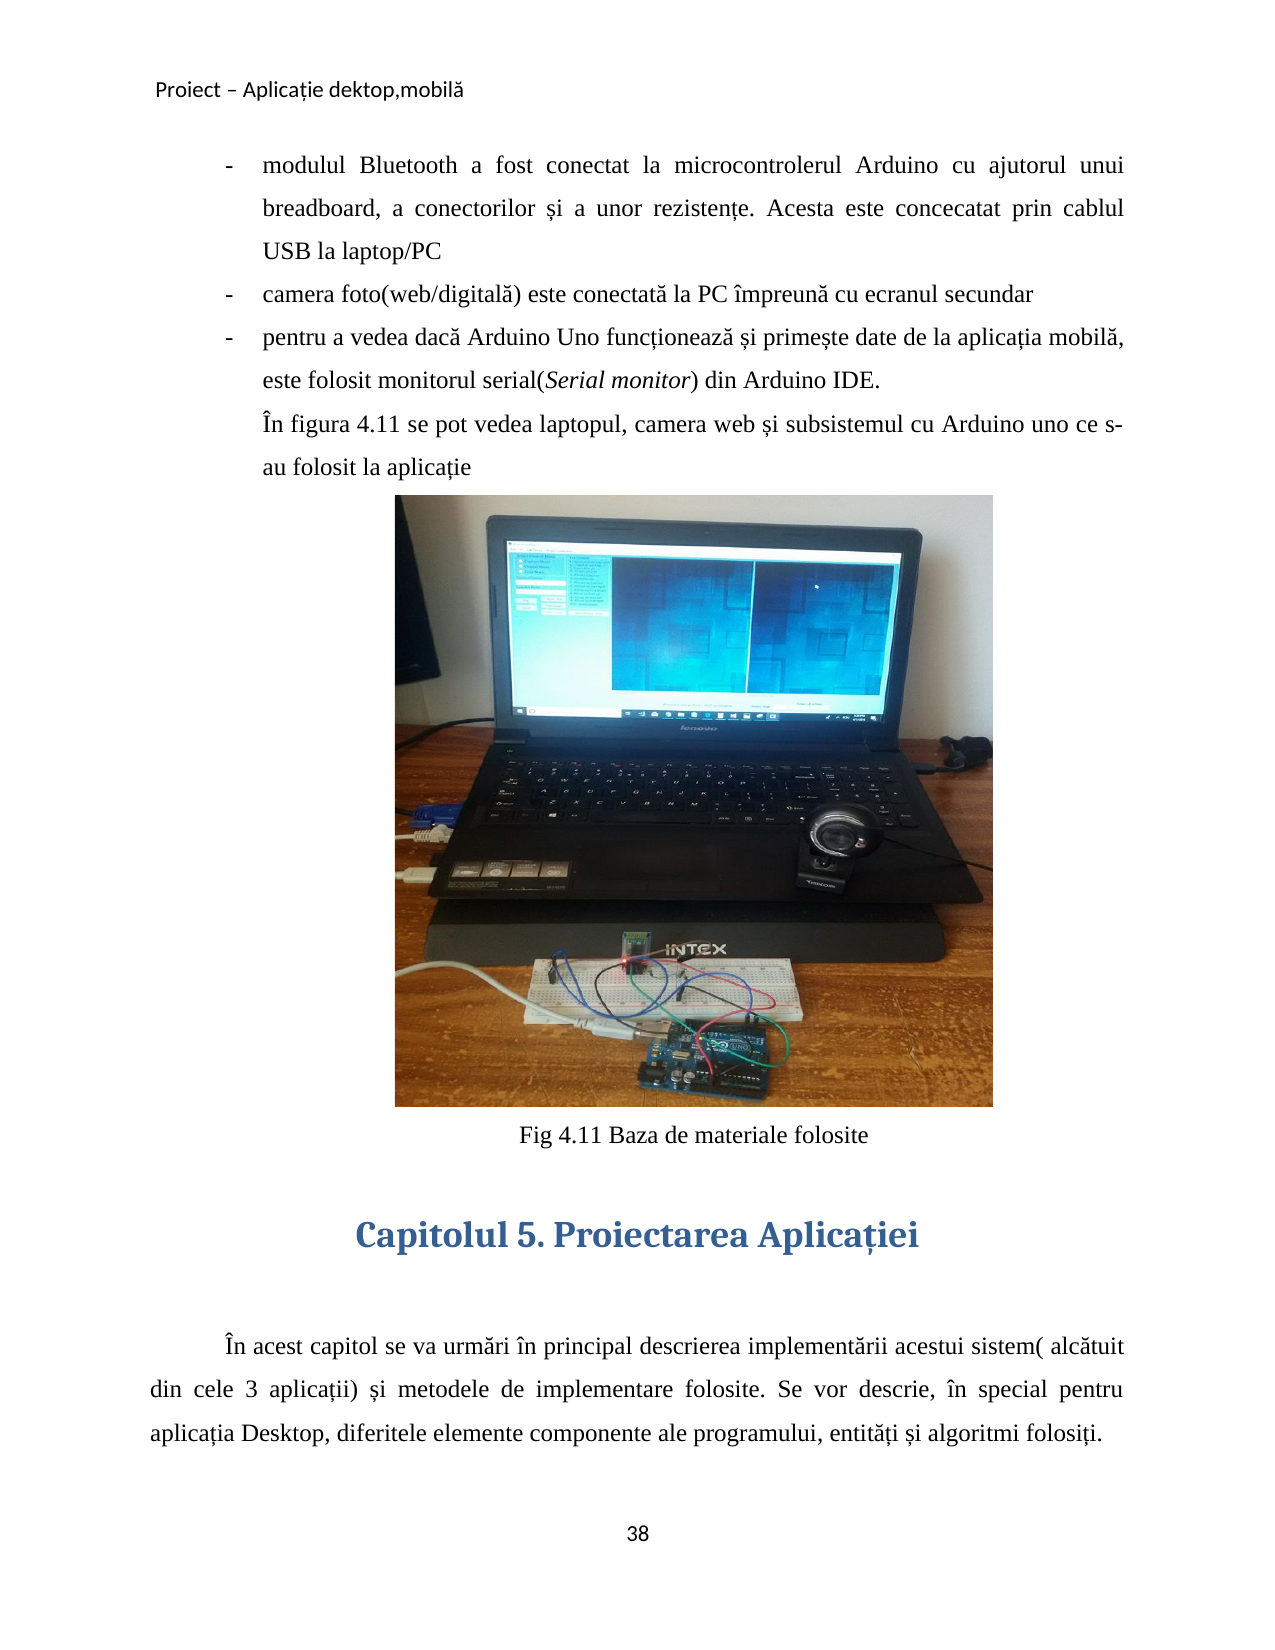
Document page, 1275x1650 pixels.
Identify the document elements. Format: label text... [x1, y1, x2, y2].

list pentru a vedea dacă Arduino Uno funcționează și primește date de la aplicația mobilă, este folosit monitorul serial(Serial monitor) din Arduino IDE. [225, 322, 1125, 394]
list Fig 4.11 Baza de materiale folosite [262, 1121, 1125, 1149]
list camera foto(web/digitală) este conectată la PC împreună cu ecranul secundar [225, 279, 1125, 308]
text În acest capitol se va urmări în principal descrierea implementării acestui sistem( alcătuit din cele 3 aplicații) și metodele de implementare folosite. Se vor descrie, în special pentru aplicația Desktop, diferitele elemente componente ale programului, entități și algoritmi folosiți. [150, 1331, 1125, 1446]
subtitle Capitolul 5. Proiectarea Aplicației [150, 1214, 1125, 1257]
list În figura 4.11 se pot vedea laptopul, camera web și subsistemul cu Arduino uno ce s-au folosit la aplicație [262, 409, 1125, 481]
list modulul Bluetooth a fost conectat la microcontrolerul Arduino cu ajutorul unui breadboard, a conectorilor și a unor rezistențe. Acesta este concecatat prin cablul USB la laptop/PC [225, 150, 1125, 265]
picture [394, 495, 993, 1107]
